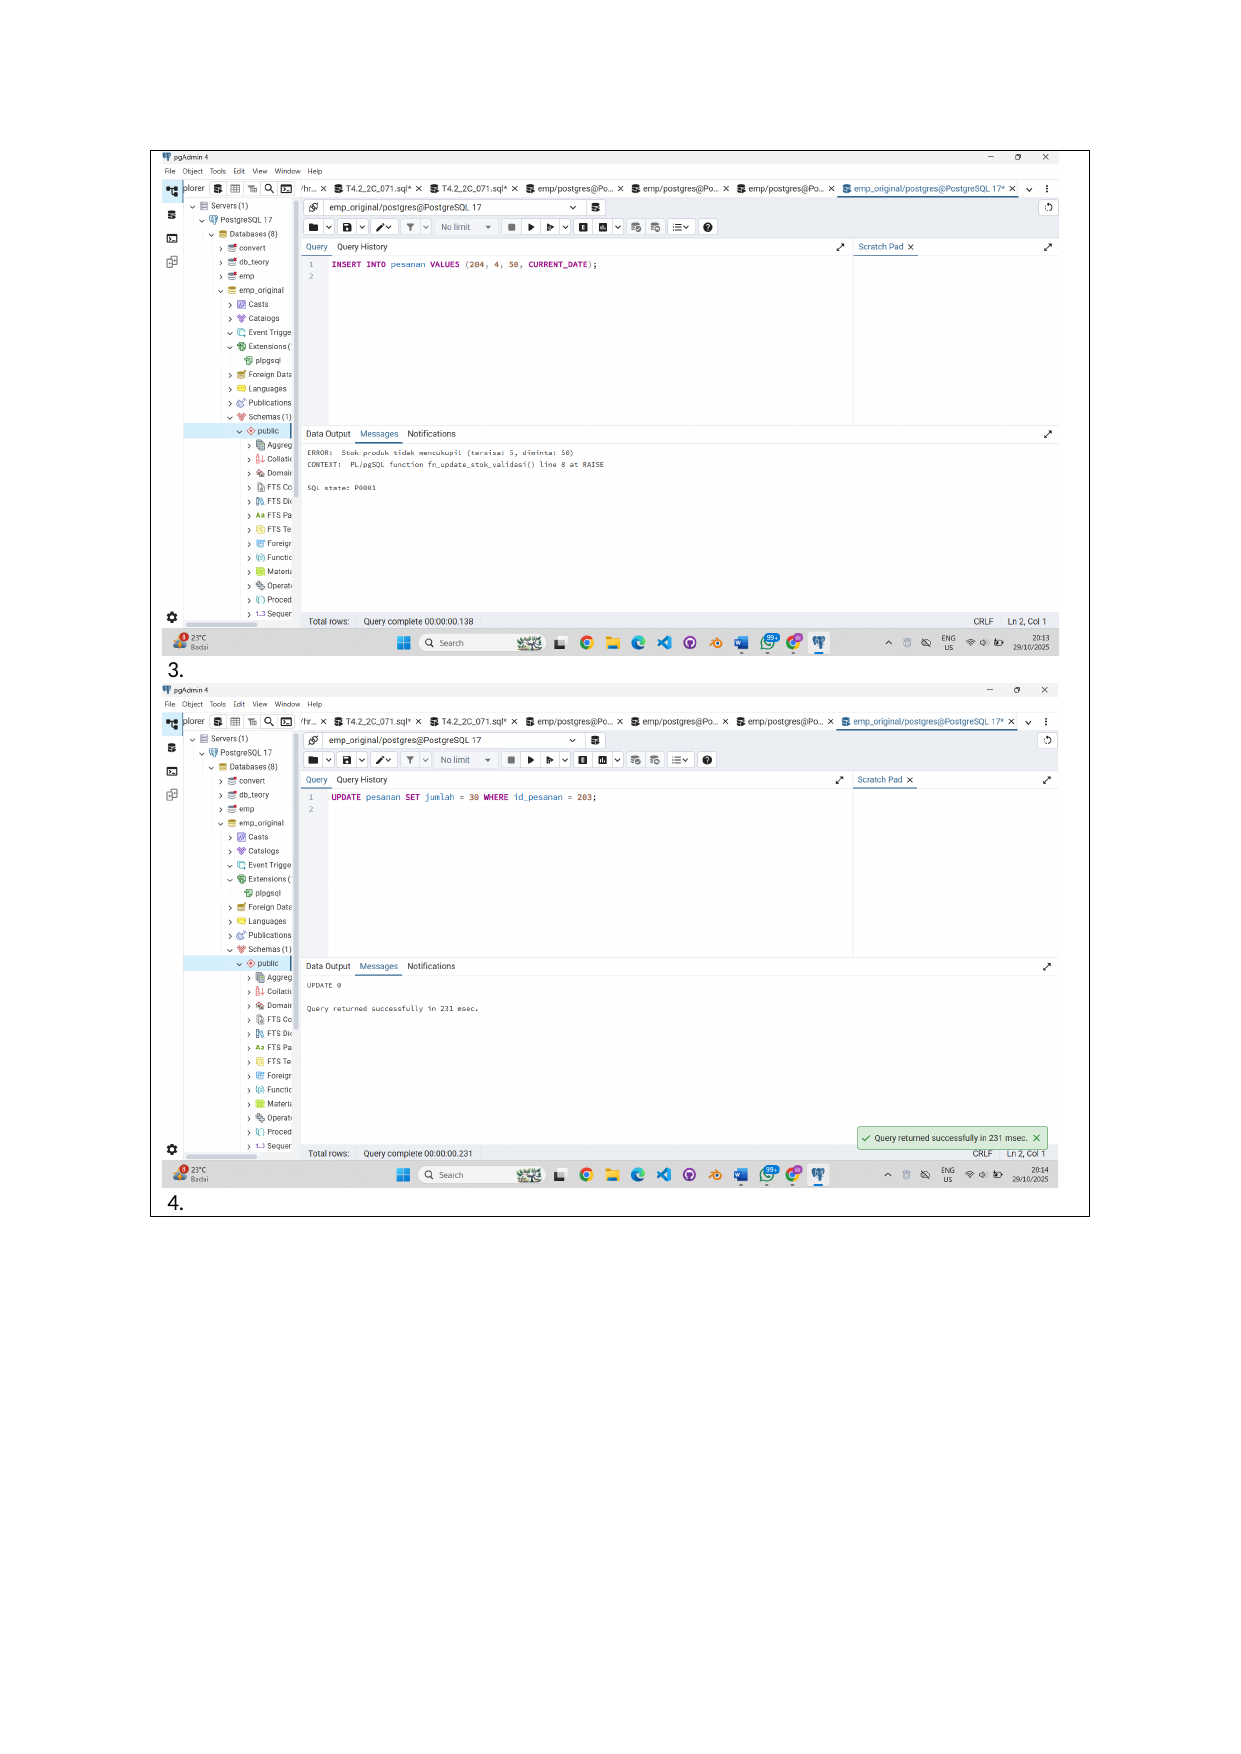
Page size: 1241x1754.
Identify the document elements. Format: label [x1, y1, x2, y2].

picture [161, 151, 1060, 656]
table_cell [151, 151, 1089, 1216]
picture [161, 683, 1059, 1188]
